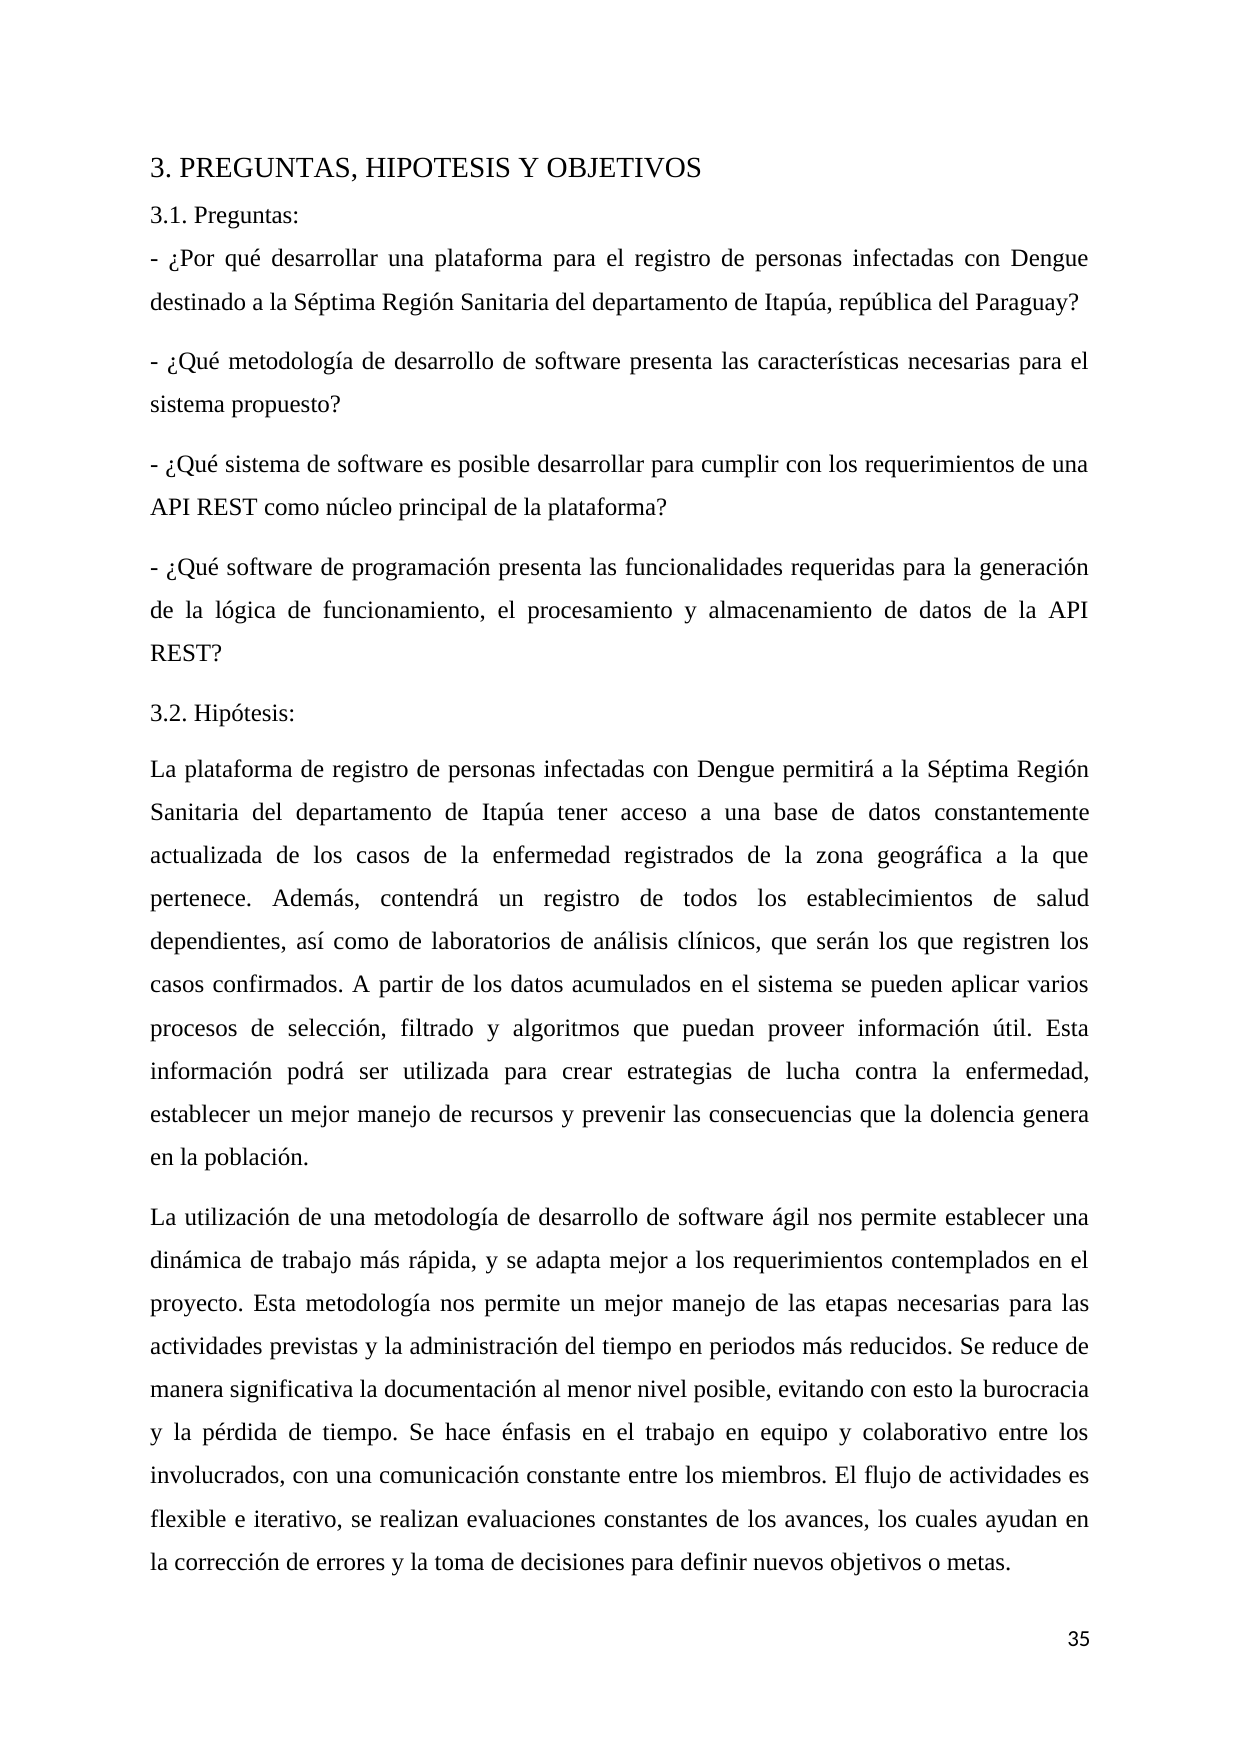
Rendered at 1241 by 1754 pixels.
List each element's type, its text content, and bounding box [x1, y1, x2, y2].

subtitle 3.2. Hipótesis: [150, 698, 1090, 727]
text - ¿Qué sistema de software es posible desarrollar para cumplir con los requerimientos de una API REST como núcleo principal de la plataforma? [150, 449, 1090, 521]
subtitle 3. PREGUNTAS, HIPOTESIS Y OBJETIVOS [150, 150, 1090, 183]
subtitle 3.1. Preguntas: [150, 200, 1090, 229]
text - ¿Qué software de programación presenta las funcionalidades requeridas para la generación de la lógica de funcionamiento, el procesamiento y almacenamiento de datos de la API REST? [150, 552, 1090, 667]
text - ¿Por qué desarrollar una plataforma para el registro de personas infectadas con Dengue destinado a la Séptima Región Sanitaria del departamento de Itapúa, república del Paraguay? [150, 243, 1090, 315]
text La plataforma de registro de personas infectadas con Dengue permitirá a la Séptima Región Sanitaria del departamento de Itapúa tener acceso a una base de datos constantemente actualizada de los casos de la enfermedad registrados de la zona geográfica a la que pertenece. Además, contendrá un registro de todos los establecimientos de salud dependientes, así como de laboratorios de análisis clínicos, que serán los que registren los casos confirmados. A partir de los datos acumulados en el sistema se pueden aplicar varios procesos de selección, filtrado y algoritmos que puedan proveer información útil. Esta información podrá ser utilizada para crear estrategias de lucha contra la enfermedad, establecer un mejor manejo de recursos y prevenir las consecuencias que la dolencia genera en la población. [150, 754, 1090, 1171]
text La utilización de una metodología de desarrollo de software ágil nos permite establecer una dinámica de trabajo más rápida, y se adapta mejor a los requerimientos contemplados en el proyecto. Esta metodología nos permite un mejor manejo de las etapas necesarias para las actividades previstas y la administración del tiempo en periodos más reducidos. Se reduce de manera significativa la documentación al menor nivel posible, evitando con esto la burocracia y la pérdida de tiempo. Se hace énfasis en el trabajo en equipo y colaborativo entre los involucrados, con una comunicación constante entre los miembros. El flujo de actividades es flexible e iterativo, se realizan evaluaciones constantes de los avances, los cuales ayudan en la corrección de errores y la toma de decisiones para definir nuevos objetivos o metas. [150, 1202, 1090, 1576]
text - ¿Qué metodología de desarrollo de software presenta las características necesarias para el sistema propuesto? [150, 346, 1090, 418]
